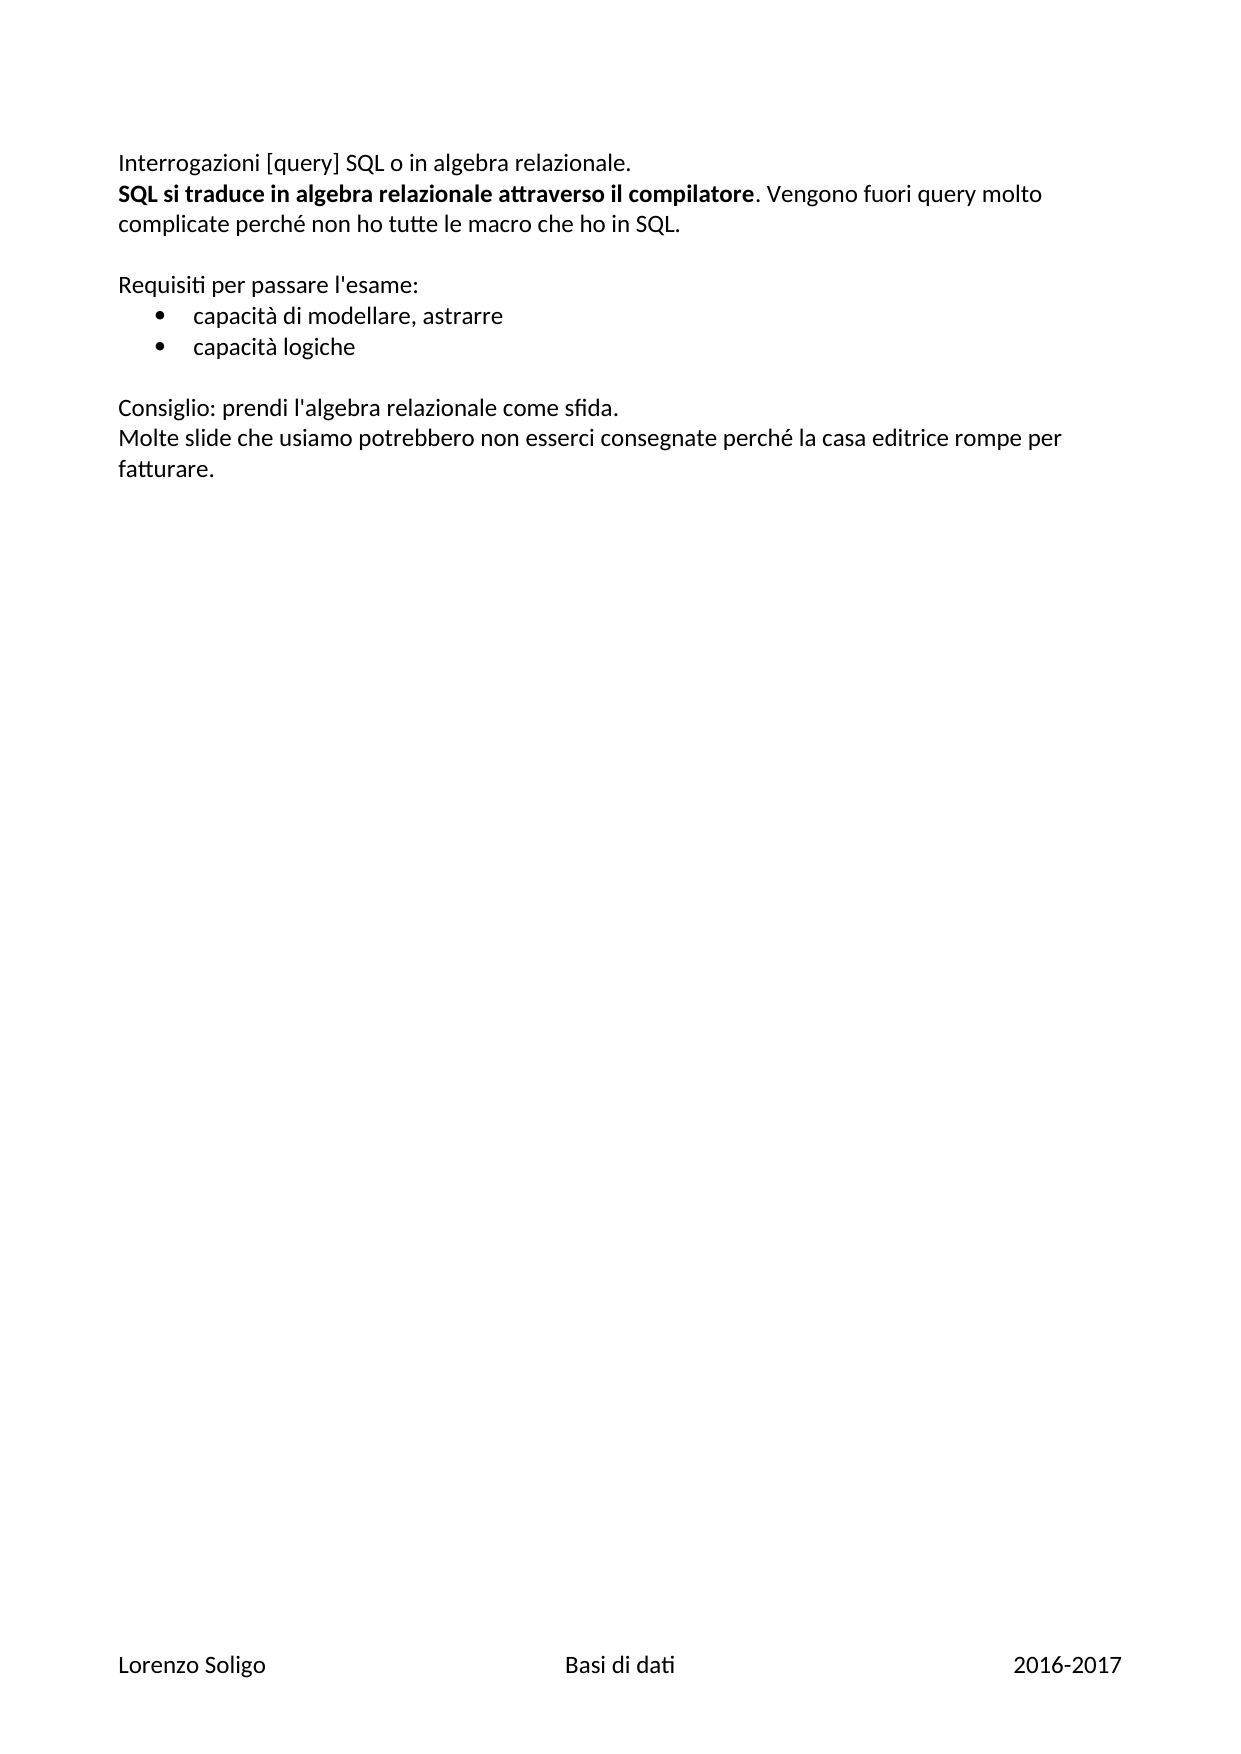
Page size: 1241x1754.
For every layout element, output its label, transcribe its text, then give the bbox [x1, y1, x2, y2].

list capacità logiche [156, 331, 1122, 361]
list capacità di modellare, astrarre [156, 300, 1122, 331]
text Requisiti per passare l'esame: [118, 270, 1122, 300]
text SQL si traduce in algebra relazionale attraverso il compilatore. Vengono fuori query molto complicate perché non ho tutte le macro che ho in SQL. [118, 178, 1122, 239]
text Consiglio: prendi l'algebra relazionale come sfida. [118, 392, 1122, 422]
text Molte slide che usiamo potrebbero non esserci consegnate perché la casa editrice rompe per fatturare. [118, 422, 1122, 483]
text Interrogazioni [query] SQL o in algebra relazionale. [118, 148, 1122, 178]
